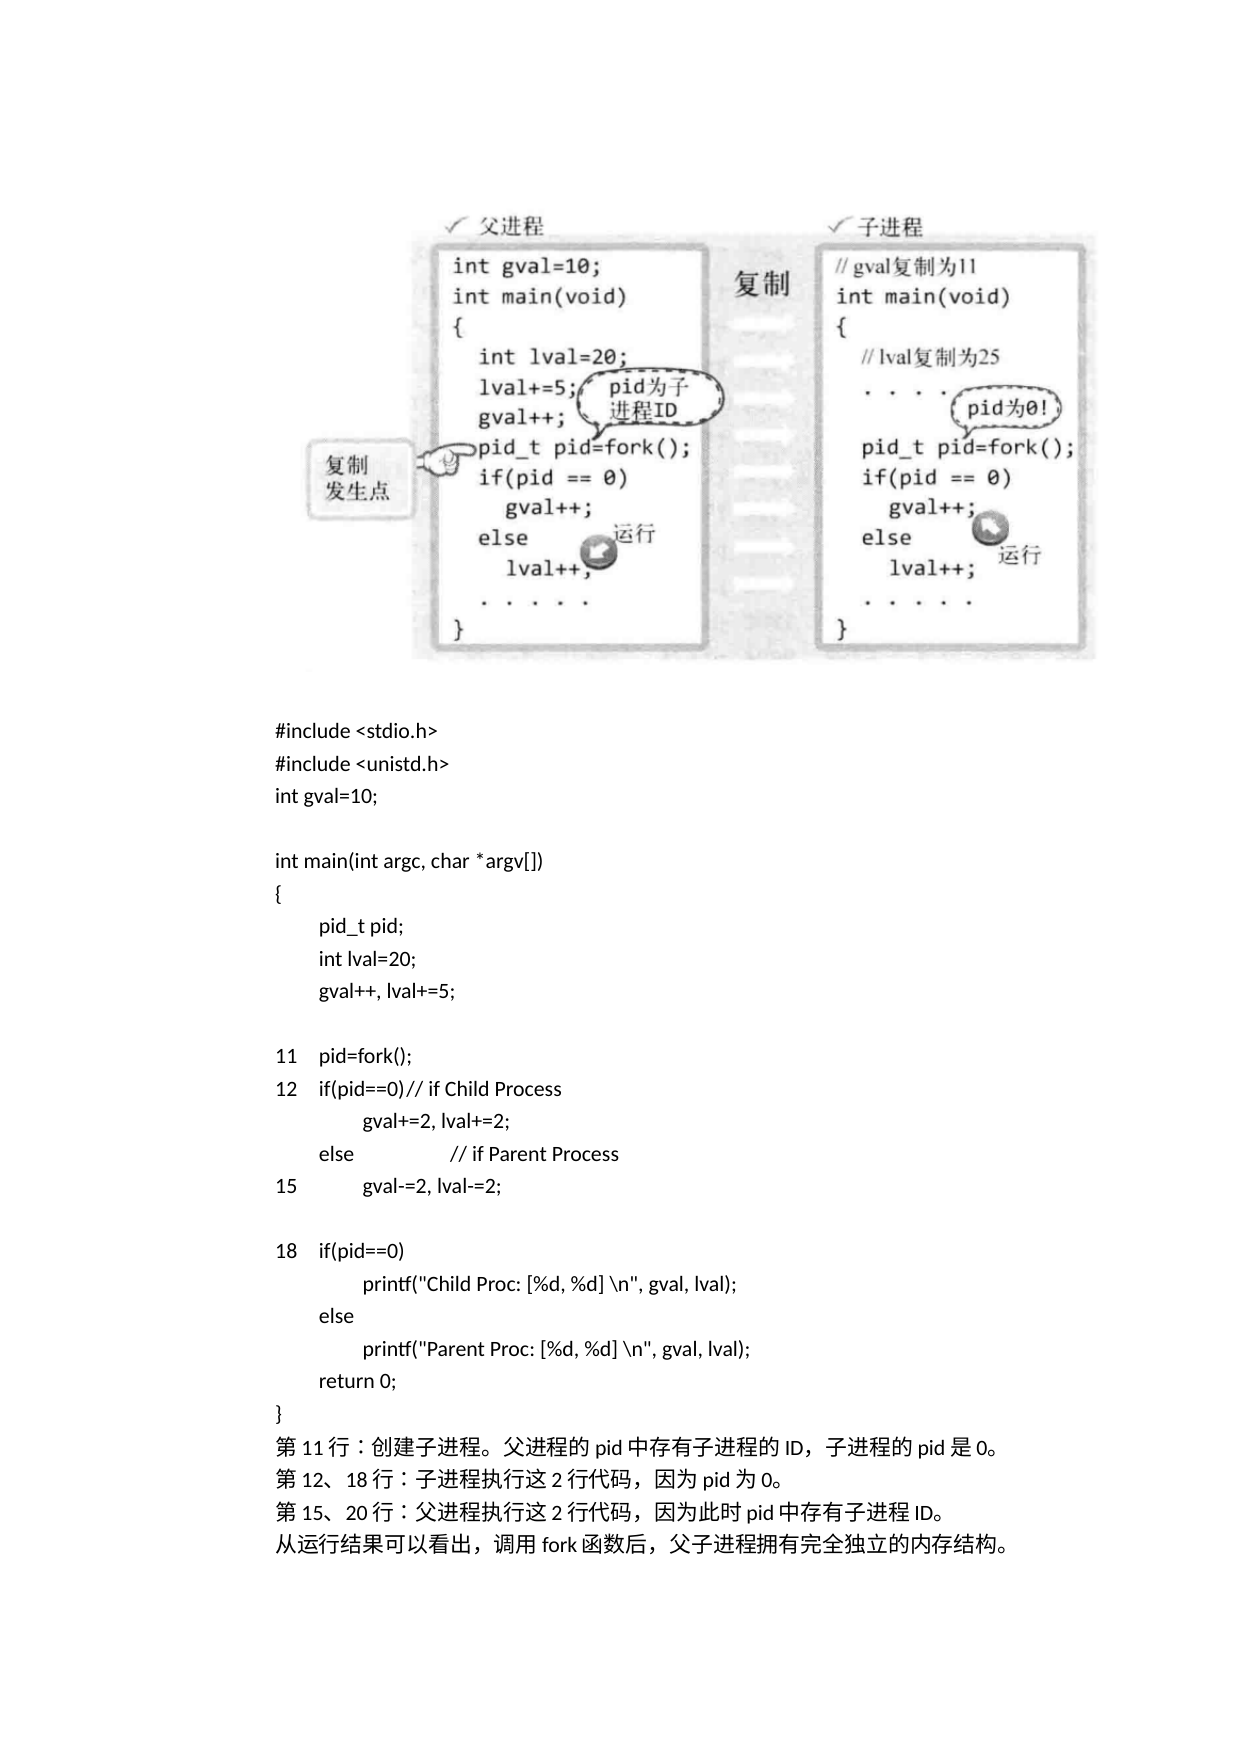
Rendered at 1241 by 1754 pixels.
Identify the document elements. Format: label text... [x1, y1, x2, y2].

text #include <unistd.h> [231, 747, 1053, 779]
text pid_t pid; [231, 909, 1053, 942]
text int gval=10; [231, 779, 1053, 812]
text printf("Parent Proc: [%d, %d] \n", gval, lval); [231, 1332, 1053, 1364]
text 15 gval-=2, lval-=2; [231, 1169, 1053, 1202]
text return 0; [231, 1364, 1053, 1397]
text 11 pid=fork(); [231, 1039, 1053, 1072]
text gval++, lval+=5; [231, 974, 1053, 1007]
text 从运行结果可以看出，调用fork函数后，父子进程拥有完全独立的内存结构。 [231, 1527, 1053, 1559]
picture [275, 194, 1139, 672]
text 第15、20行∶父进程执行这2行代码，因为此时pid中存有子进程ID。 [231, 1494, 1053, 1527]
text 18 if(pid==0) [231, 1234, 1053, 1267]
text 12 if(pid==0) // if Child Process [231, 1072, 1053, 1104]
text 第11行∶创建子进程。父进程的pid中存有子进程的ID，子进程的pid是0。 [231, 1429, 1053, 1462]
text } [231, 1397, 1053, 1429]
text gval+=2, lval+=2; [231, 1104, 1053, 1137]
text #include <stdio.h> [231, 714, 1053, 747]
text 第12、18行∶子进程执行这2行代码，因为pid为0。 [231, 1462, 1053, 1494]
text int main(int argc, char *argv[]) [231, 844, 1053, 877]
text else [231, 1299, 1053, 1332]
text { [231, 877, 1053, 909]
text printf("Child Proc: [%d, %d] \n", gval, lval); [231, 1267, 1053, 1299]
text int lval=20; [231, 942, 1053, 974]
text else // if Parent Process [231, 1137, 1053, 1169]
